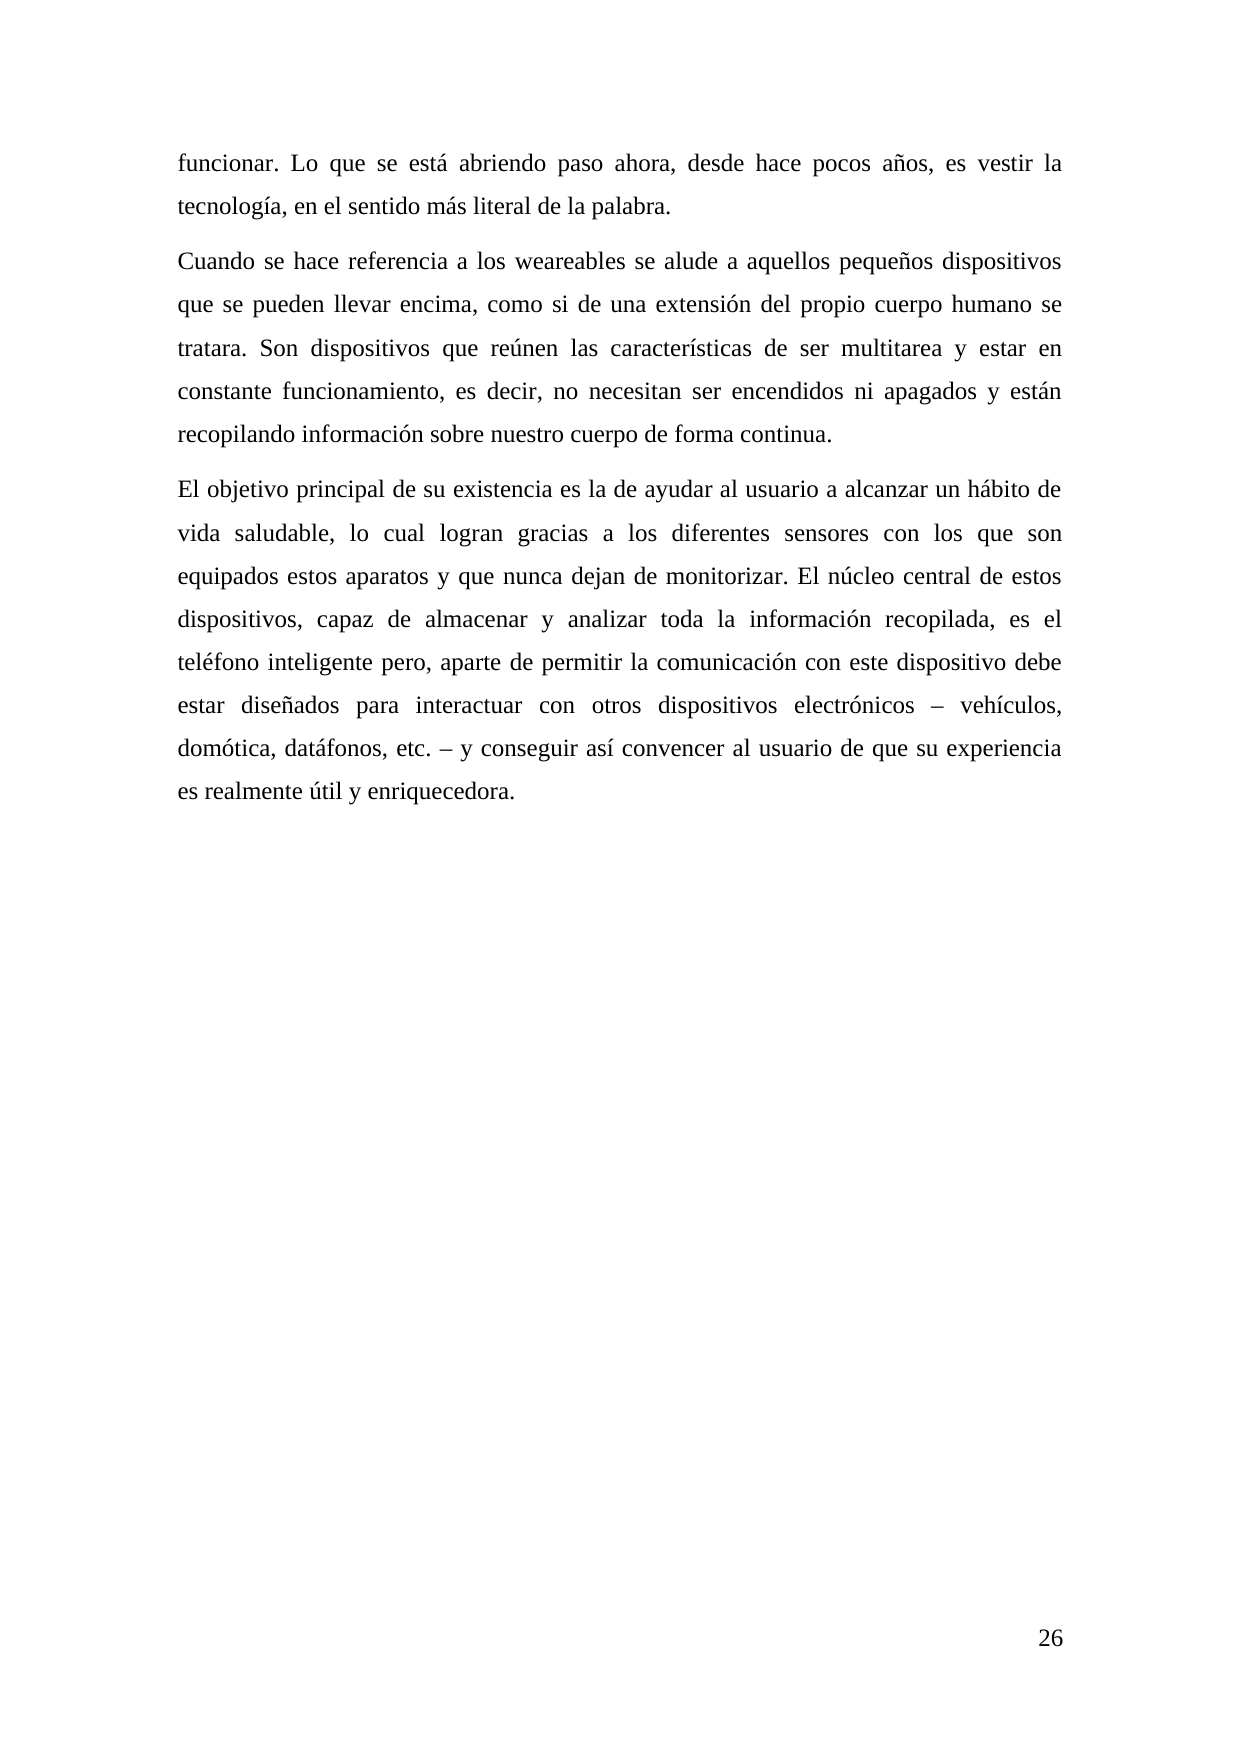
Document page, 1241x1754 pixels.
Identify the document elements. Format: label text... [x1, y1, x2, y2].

text Cuando se hace referencia a los weareables se alude a aquellos pequeños dispositivos que se pueden llevar encima, como si de una extensión del propio cuerpo humano se tratara. Son dispositivos que reúnen las características de ser multitarea y estar en constante funcionamiento, es decir, no necesitan ser encendidos ni apagados y están recopilando información sobre nuestro cuerpo de forma continua. [177, 246, 1063, 448]
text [177, 148, 1063, 219]
text El objetivo principal de su existencia es la de ayudar al usuario a alcanzar un hábito de vida saludable, lo cual logran gracias a los diferentes sensores con los que son equipados estos aparatos y que nunca dejan de monitorizar. El núcleo central de estos dispositivos, capaz de almacenar y analizar toda la información recopilada, es el teléfono inteligente pero, aparte de permitir la comunicación con este dispositivo debe estar diseñados para interactuar con otros dispositivos electrónicos – vehículos, domótica, datáfonos, etc. – y conseguir así convencer al usuario de que su experiencia es realmente útil y enriquecedora. [177, 474, 1063, 805]
